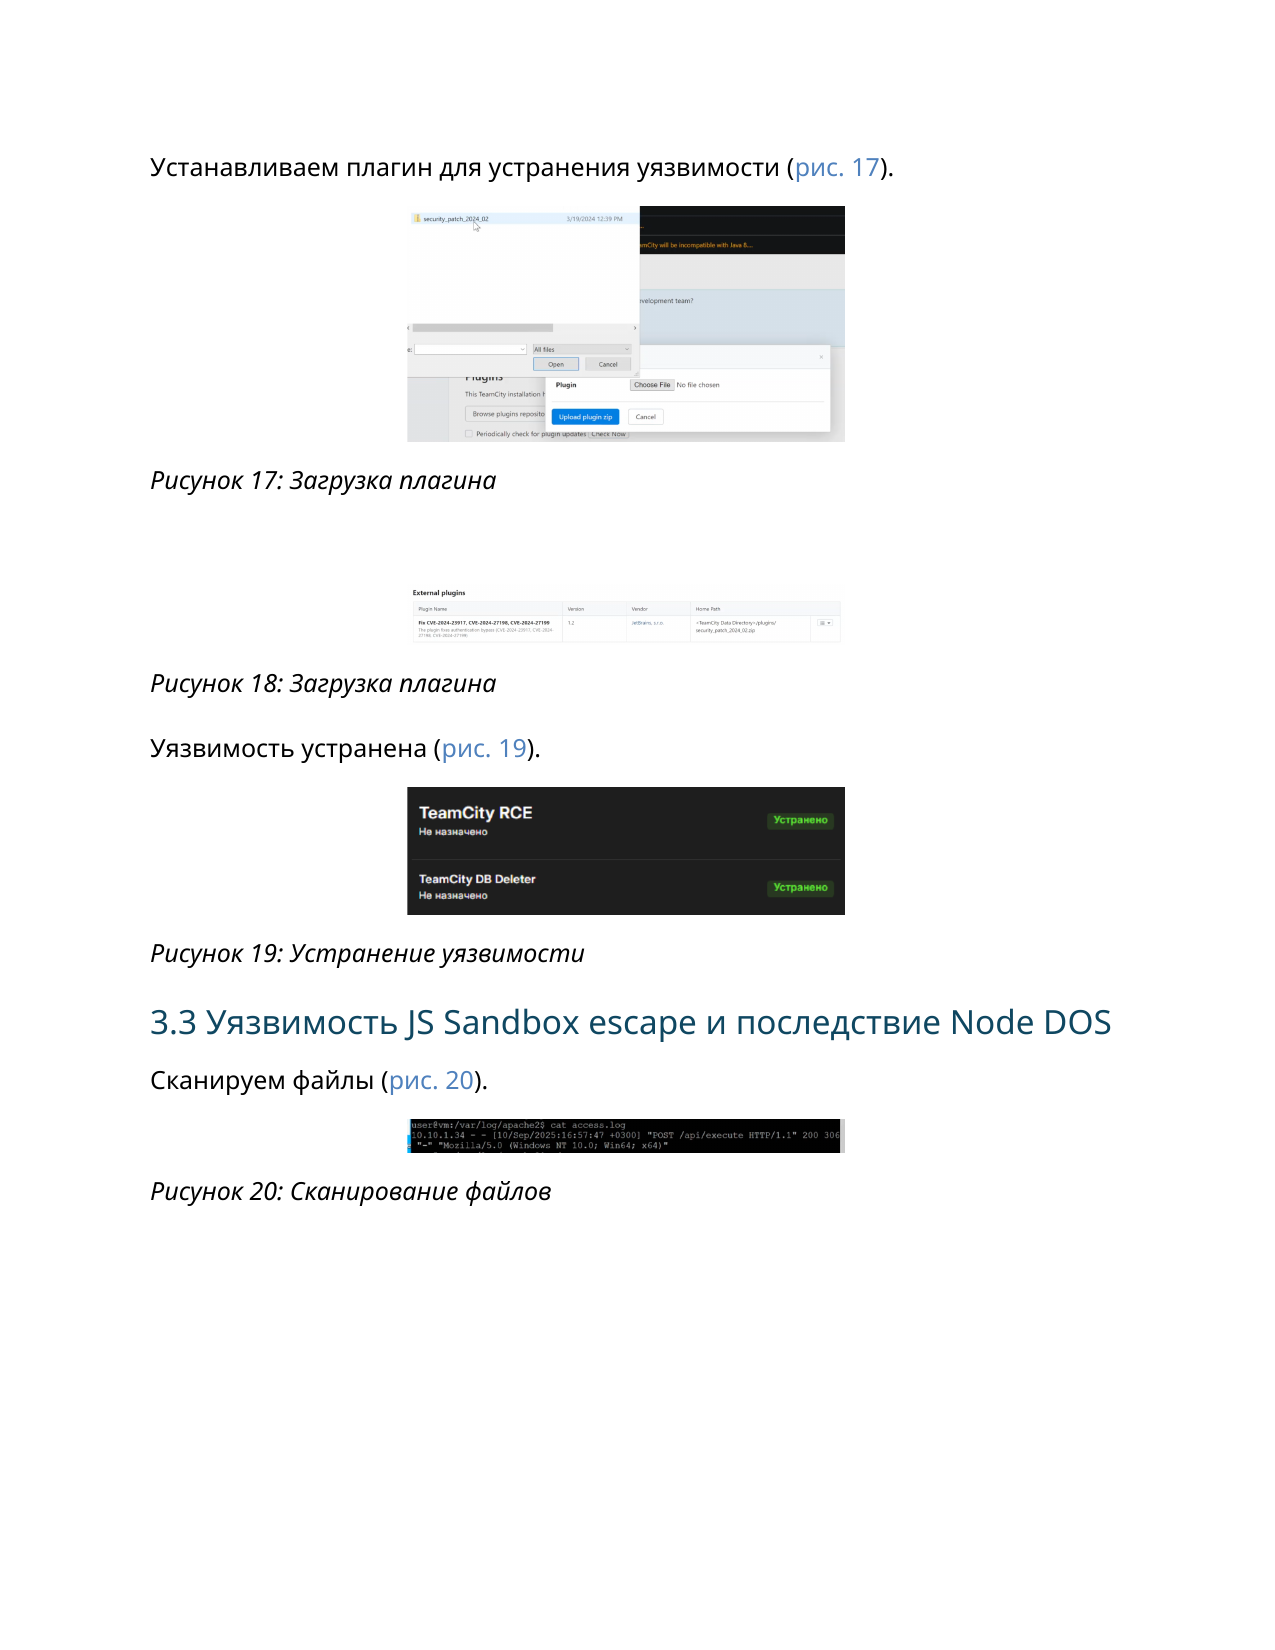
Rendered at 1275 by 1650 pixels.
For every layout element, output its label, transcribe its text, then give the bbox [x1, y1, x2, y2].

subtitle 3.3 Уязвимость JS Sandbox escape и последствие Node DOS [150, 998, 1125, 1044]
picture [407, 787, 845, 915]
table_header Рисунок 20: Сканирование файлов [139, 1115, 1114, 1221]
table_header Рисунок 18: Загрузка плагина [139, 581, 1114, 712]
picture [407, 206, 845, 442]
picture [407, 584, 845, 645]
text Устанавливаем плагин для устранения уязвимости (рис. 17). [150, 150, 1125, 184]
table_header Рисунок 17: Загрузка плагина [139, 203, 1114, 509]
picture [407, 1119, 845, 1153]
text Сканируем файлы (рис. 20). [150, 1063, 1125, 1097]
table_header Рисунок 19: Устранение уязвимости [139, 784, 1114, 982]
text Уязвимость устранена (рис. 19). [150, 731, 1125, 765]
